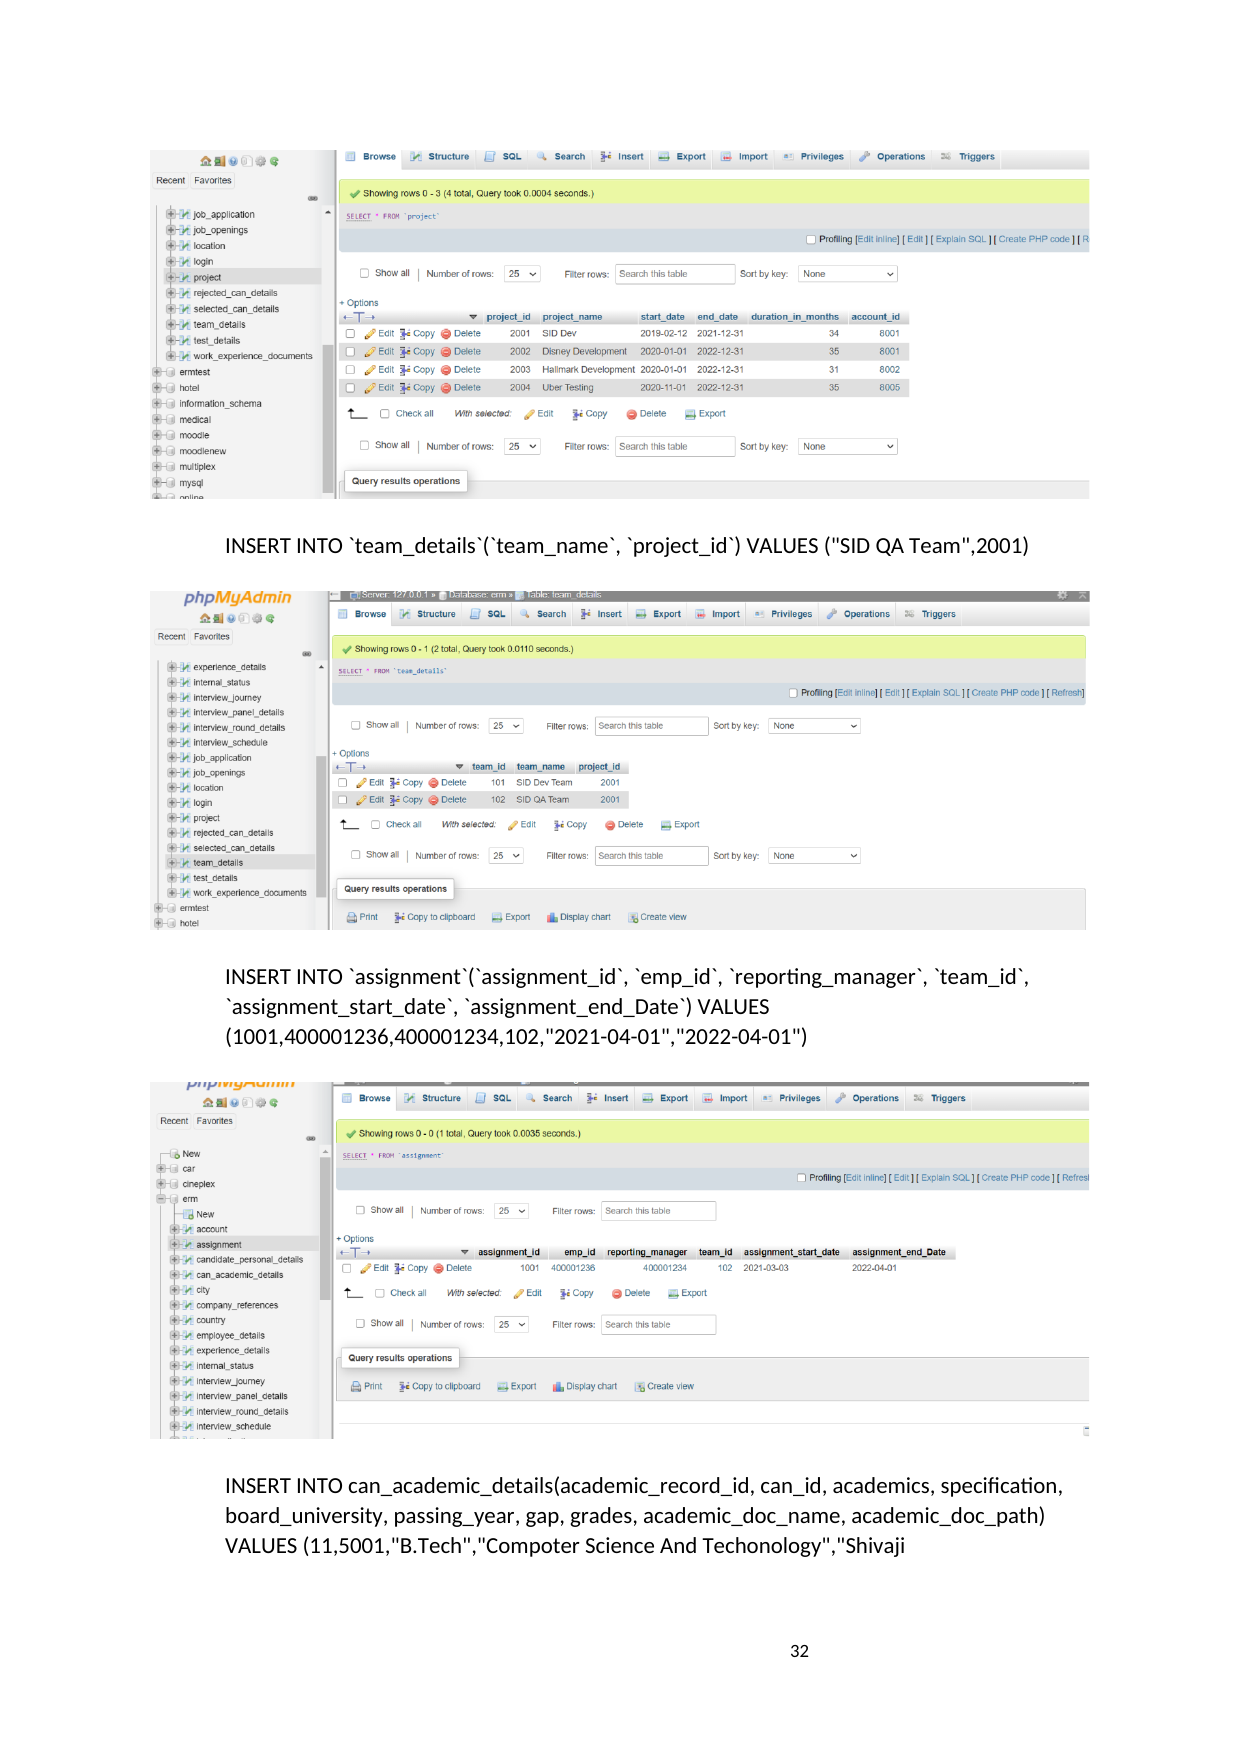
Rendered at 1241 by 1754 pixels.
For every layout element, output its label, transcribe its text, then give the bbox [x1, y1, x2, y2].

picture [150, 1082, 1090, 1439]
picture [150, 591, 1090, 930]
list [225, 1471, 1090, 1559]
list INSERT INTO `assignment`(`assignment_id`, `emp_id`, `reporting_manager`, `team_id`, `assignment_start_date`, `assignment_end_Date`) VALUES (1001,400001236,400001234,102,"2021-04-01","2022-04-01") [225, 962, 1090, 1050]
list INSERT INTO `team_details`(`team_name`, `project_id`) VALUES ("SID QA Team",2001) [225, 531, 1090, 559]
picture [150, 150, 1090, 499]
